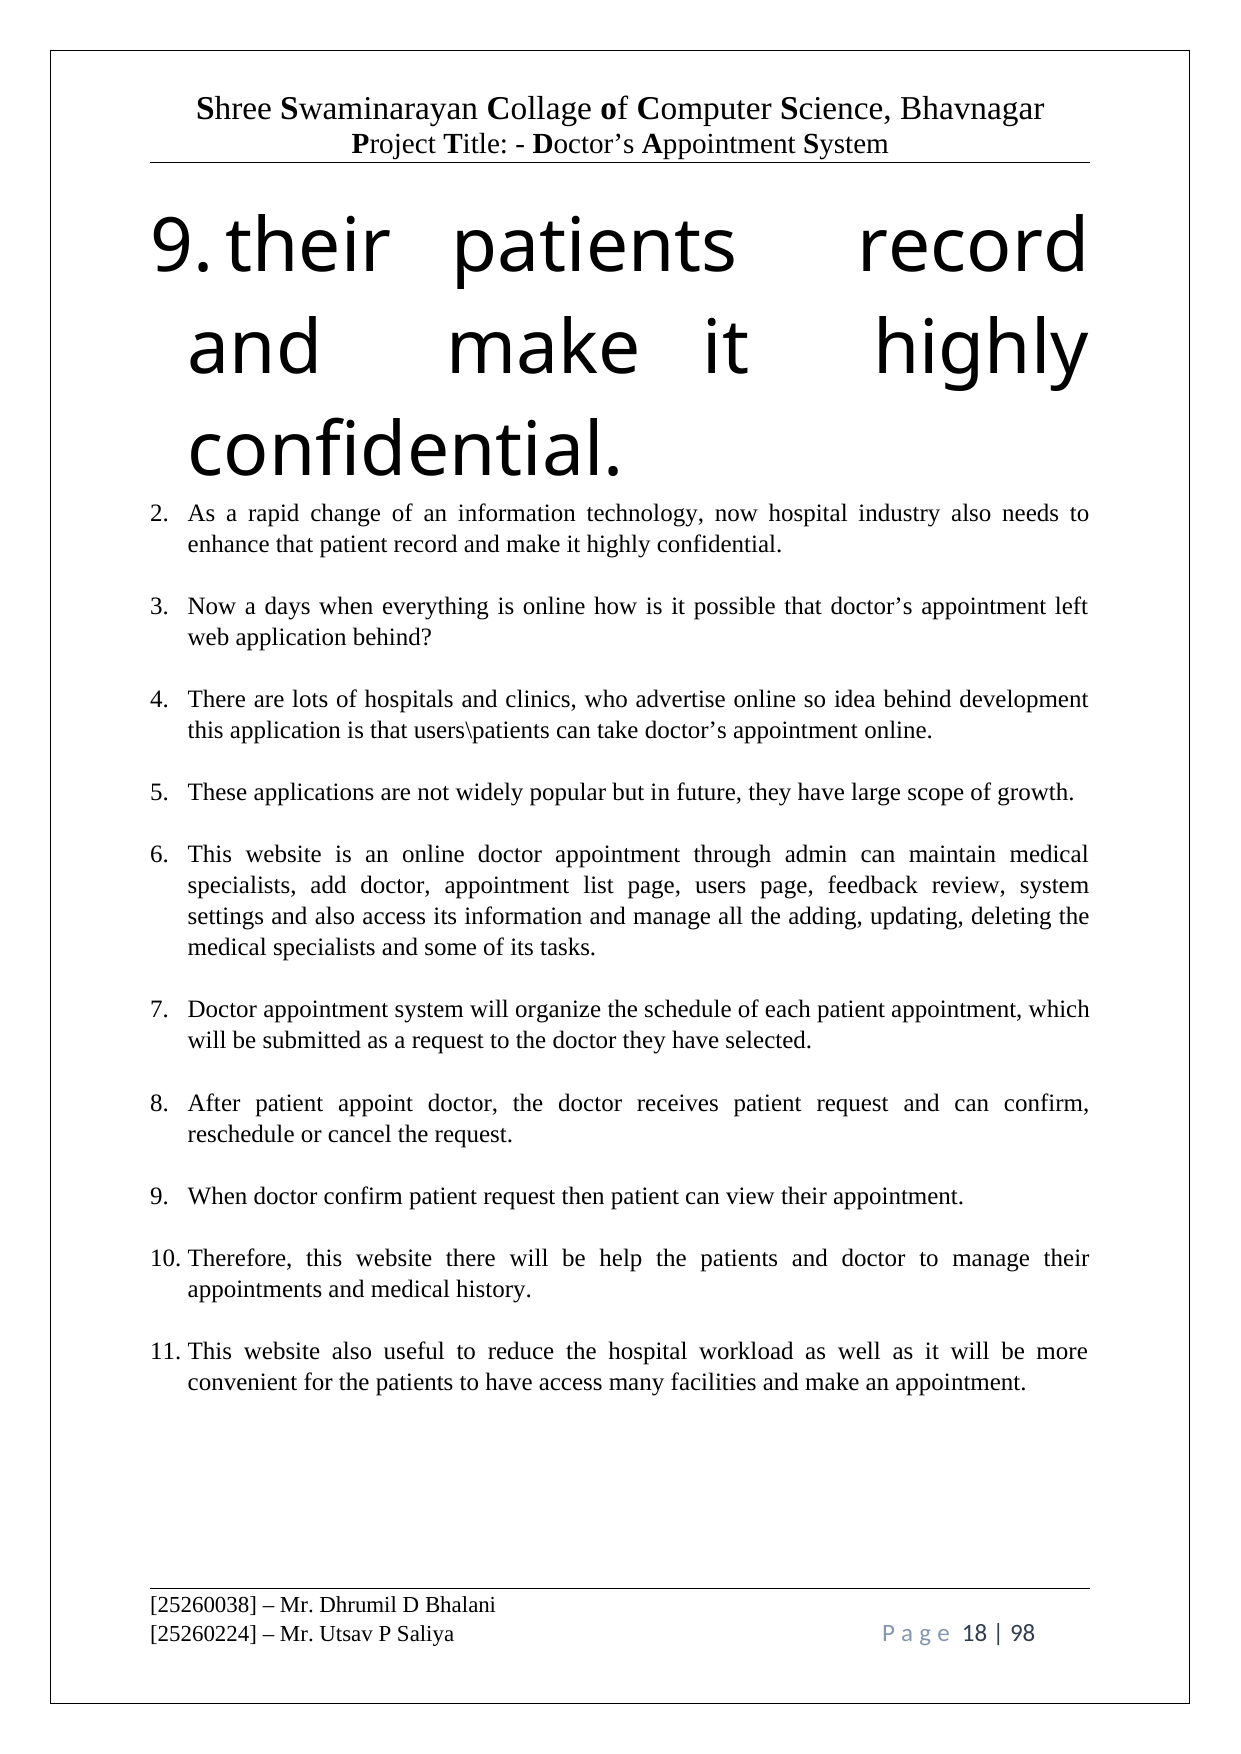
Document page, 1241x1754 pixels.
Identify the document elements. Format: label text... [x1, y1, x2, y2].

list Doctor appointment system will organize the schedule of each patient appointment, which will be submitted as a request to the doctor they have selected. [150, 994, 1090, 1054]
list Now a days when everything is online how is it possible that doctor’s appointment left web application behind? [150, 591, 1090, 651]
list As a rapid change of an information technology, now hospital industry also needs to enhance that patient record and make it highly confidential. [150, 498, 1090, 558]
list their patients record and make it highly confidential. [150, 191, 1090, 498]
list There are lots of hospitals and clinics, who advertise online so idea behind development this application is that users\patients can take doctor’s appointment online. [150, 684, 1090, 744]
list These applications are not widely popular but in future, they have large scope of growth. [150, 777, 1090, 806]
list When doctor confirm patient request then patient can view their appointment. [150, 1181, 1090, 1209]
list This website is an online doctor appointment through admin can maintain medical specialists, add doctor, appointment list page, users page, feedback review, system settings and also access its information and manage all the adding, updating, deleting the medical specialists and some of its tasks. [150, 839, 1090, 961]
list This website also useful to reduce the hospital workload as well as it will be more convenient for the patients to have access many facilities and make an appointment. [150, 1336, 1090, 1396]
list After patient appoint doctor, the doctor receives patient request and can confirm, reschedule or cancel the request. [150, 1088, 1090, 1147]
list Therefore, this website there will be help the patients and doctor to manage their appointments and medical history. [150, 1243, 1090, 1303]
